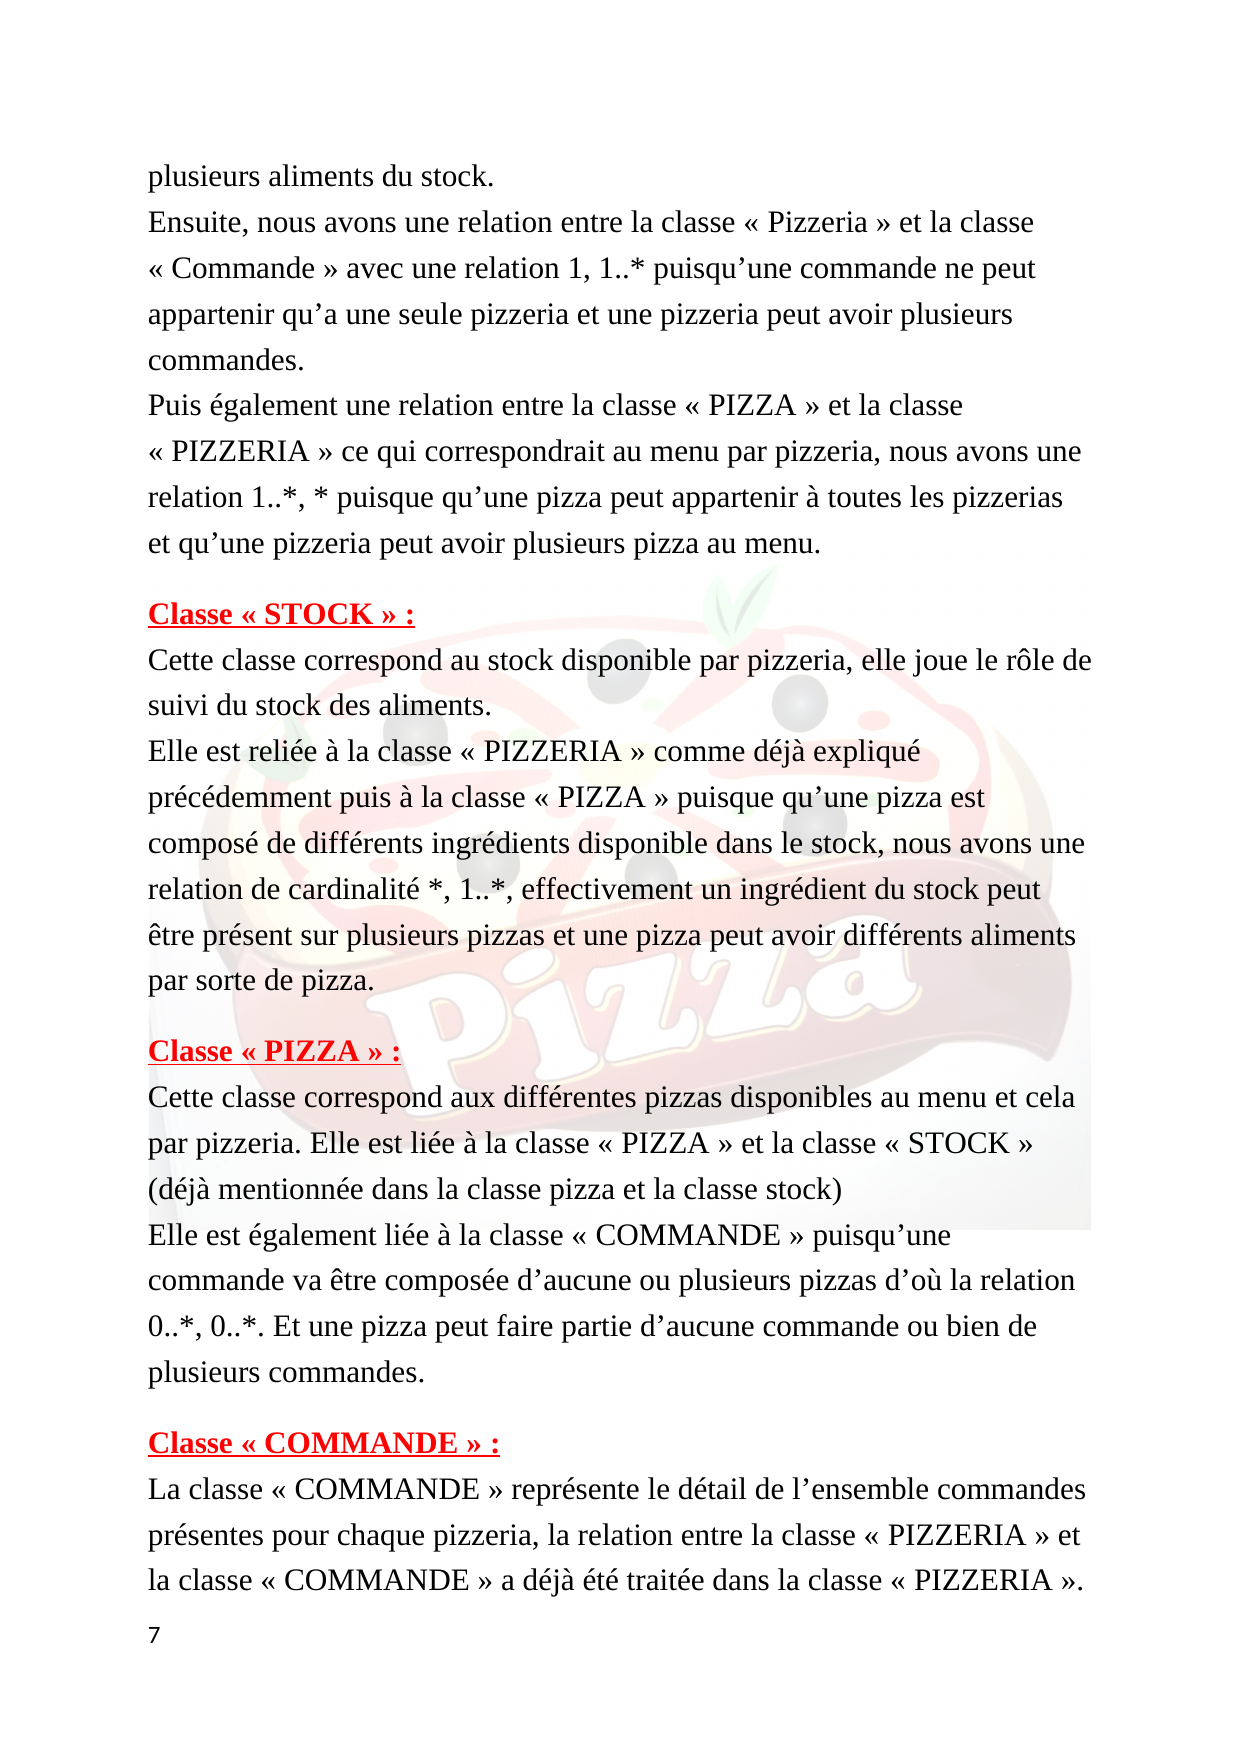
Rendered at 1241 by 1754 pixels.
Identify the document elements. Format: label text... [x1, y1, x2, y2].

text Classe « STOCK » : Cette classe correspond au stock disponible par pizzeria, elle joue le rôle de suivi du stock des aliments. Elle est reliée à la classe « PIZZERIA » comme déjà expliqué précédemment puis à la classe « PIZZA » puisque qu’une pizza est composé de différents ingrédients disponible dans le stock, nous avons une relation de cardinalité *, 1..*, effectivement un ingrédient du stock peut être présent sur plusieurs pizzas et une pizza peut avoir différents aliments par sorte de pizza. [148, 585, 1093, 998]
text Classe « PIZZA » : Cette classe correspond aux différentes pizzas disponibles au menu et cela par pizzeria. Elle est liée à la classe « PIZZA » et la classe « STOCK » (déjà mentionnée dans la classe pizza et la classe stock) Elle est également liée à la classe « COMMANDE » puisqu’une commande va être composée d’aucune ou plusieurs pizzas d’où la relation 0..*, 0..*. Et une pizza peut faire partie d’aucune commande ou bien de plusieurs commandes. [148, 1023, 1093, 1389]
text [148, 148, 1093, 560]
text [148, 1414, 1093, 1598]
